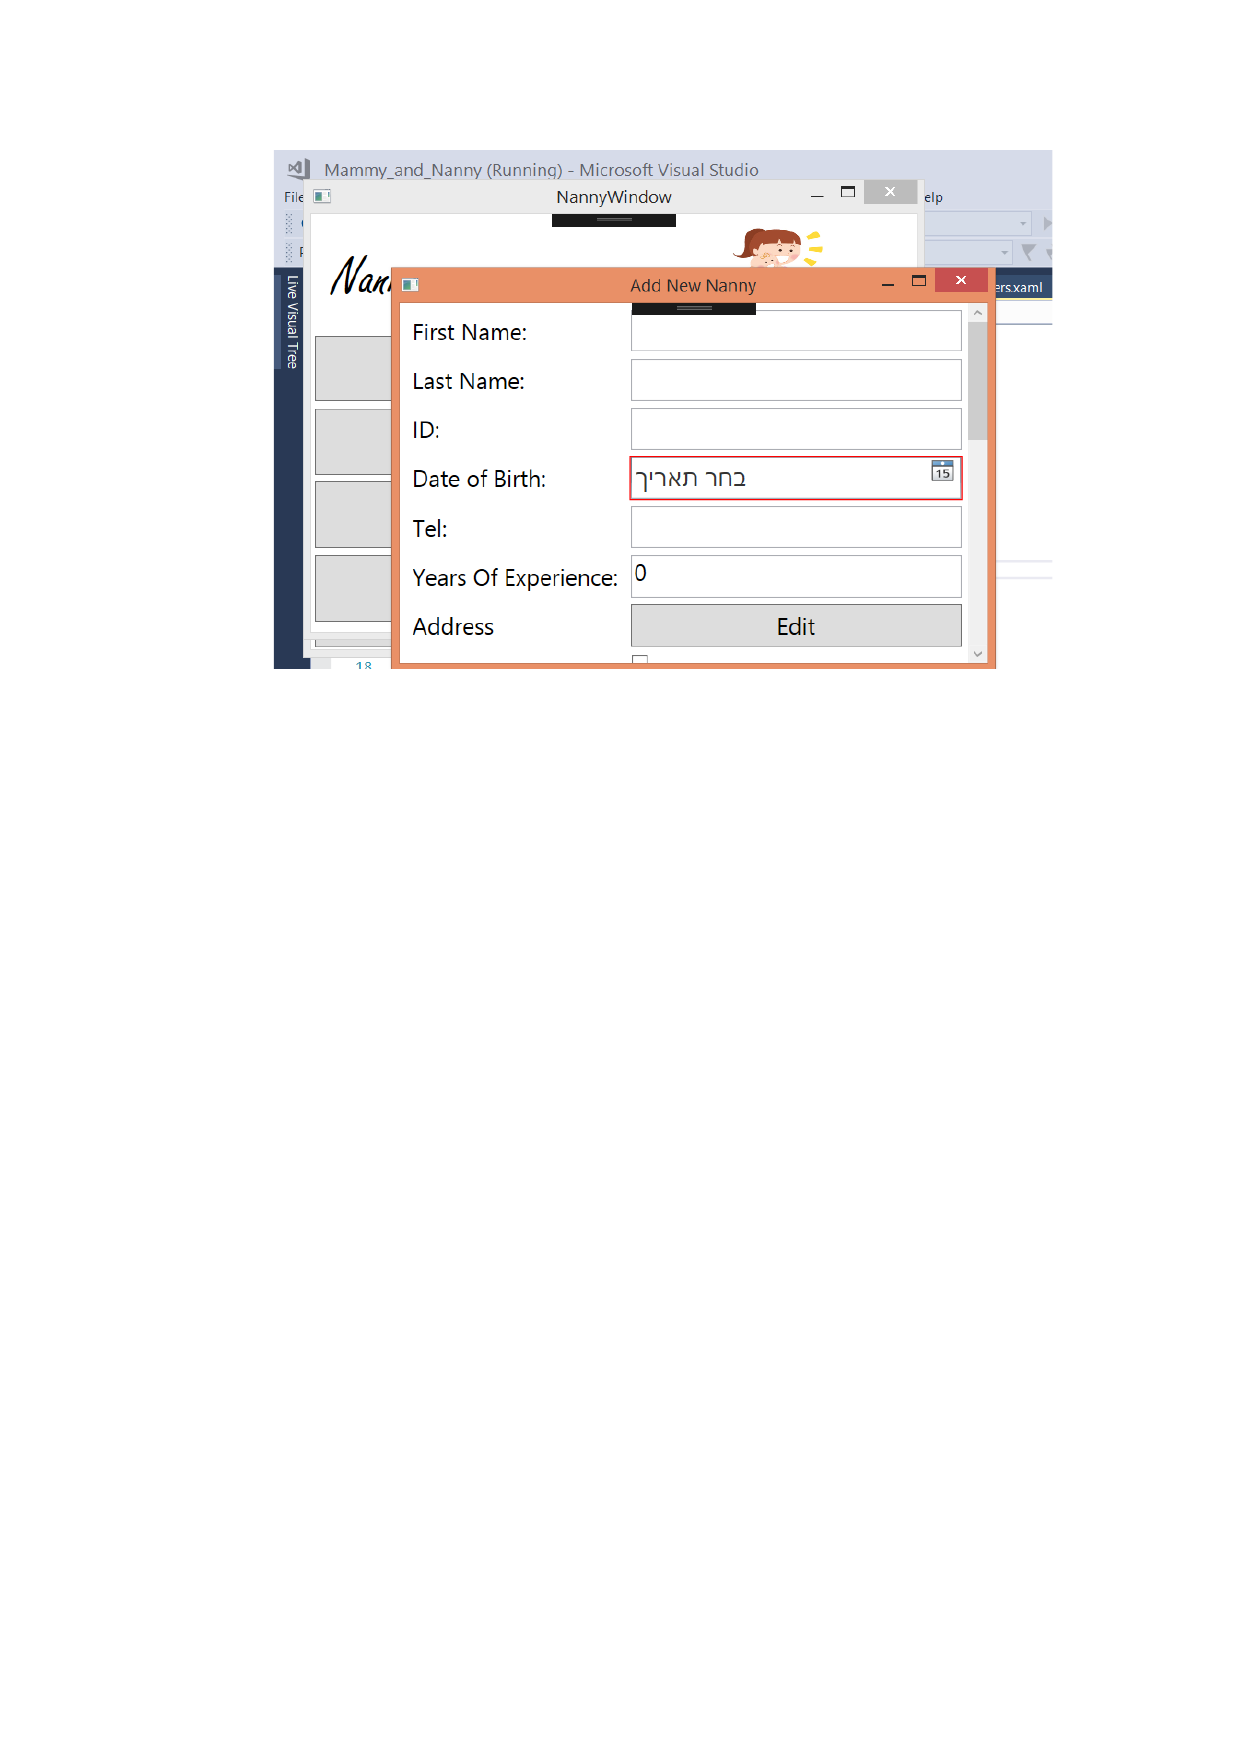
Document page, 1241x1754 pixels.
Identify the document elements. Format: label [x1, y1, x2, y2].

picture [273, 150, 1053, 669]
